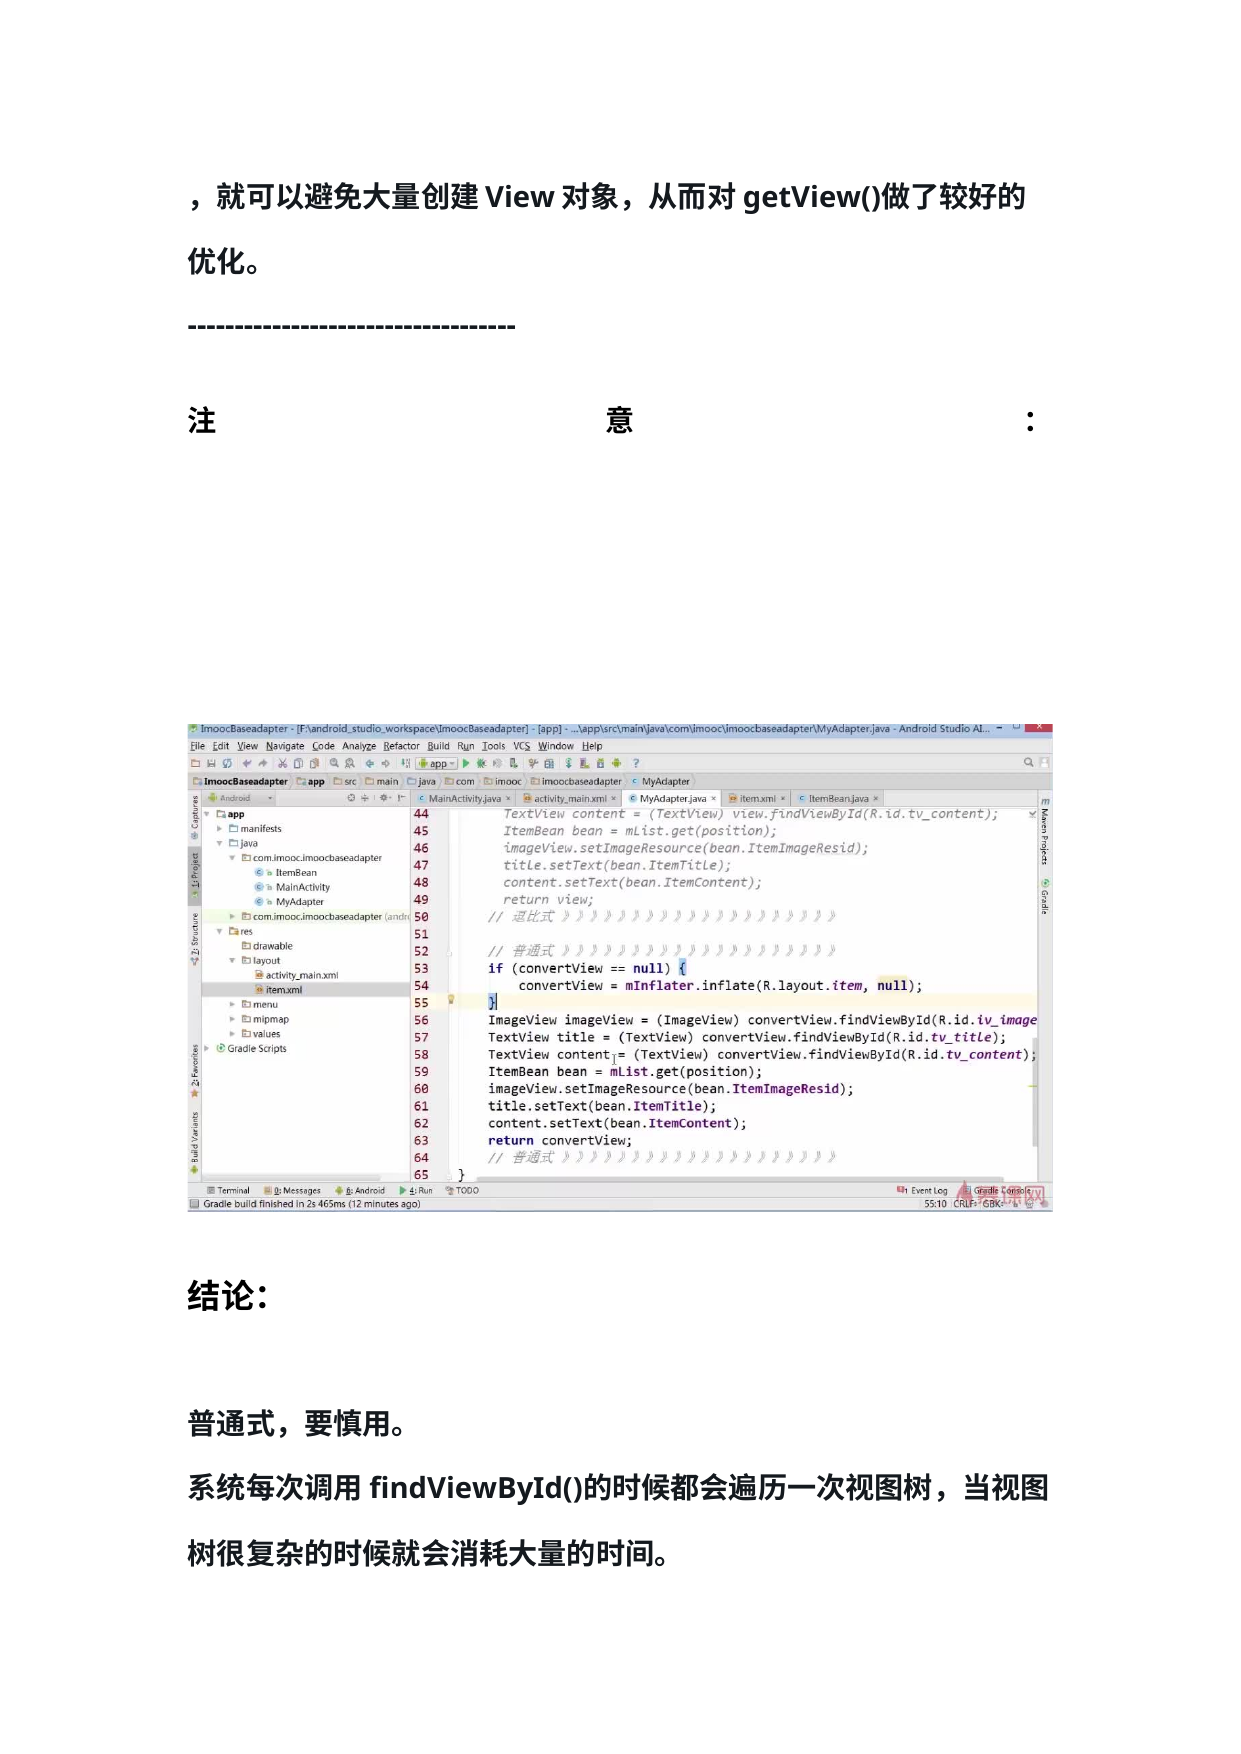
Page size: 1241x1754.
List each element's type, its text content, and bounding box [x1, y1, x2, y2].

text ，就可以避免大量创建View对象，从而对 getView()做了较好的优化。 [187, 162, 1053, 292]
subtitle 注意： [187, 386, 1053, 724]
subtitle 结论： [187, 1262, 1053, 1327]
text 系统每次调用 findViewById()的时候都会遍历一次视图树，当视图树很复杂的时候就会消耗大量的时间。 [187, 1454, 1053, 1584]
text 普通式，要慎用。 [187, 1389, 1053, 1454]
picture [187, 724, 1053, 1212]
text ----------------------------------- [187, 292, 1053, 357]
